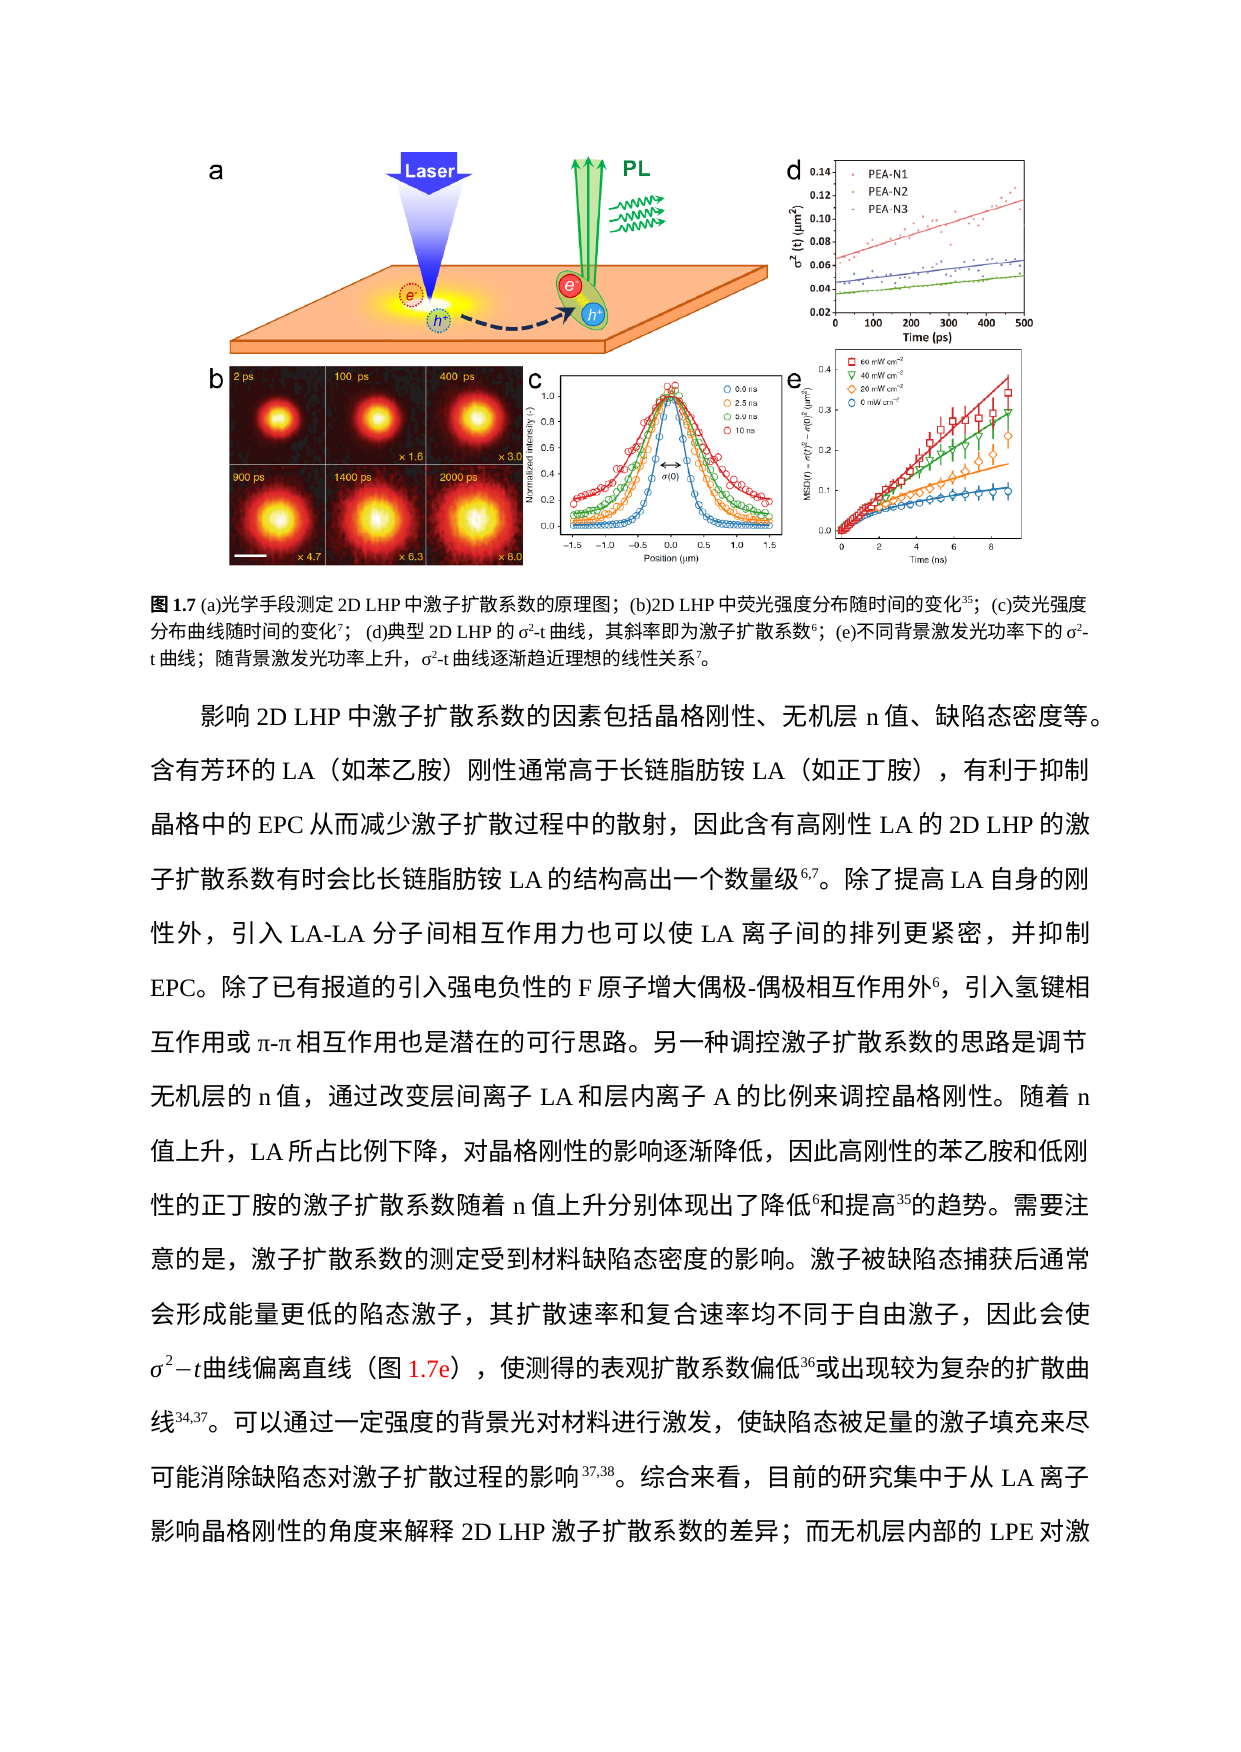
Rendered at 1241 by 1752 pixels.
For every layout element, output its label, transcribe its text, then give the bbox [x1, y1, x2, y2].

text 图1.7 (a)光学手段测定2D LHP中激子扩散系数的原理图；(b)2D LHP中荧光强度分布随时间的变化35；(c)荧光强度分布曲线随时间的变化7； (d)典型2D LHP的σ2-t曲线，其斜率即为激子扩散系数6；(e)不同背景激发光功率下的σ2-t曲线；随背景激发光功率上升，σ2-t曲线逐渐趋近理想的线性关系7。 [150, 589, 1090, 671]
picture [201, 150, 1039, 575]
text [150, 696, 1090, 1548]
